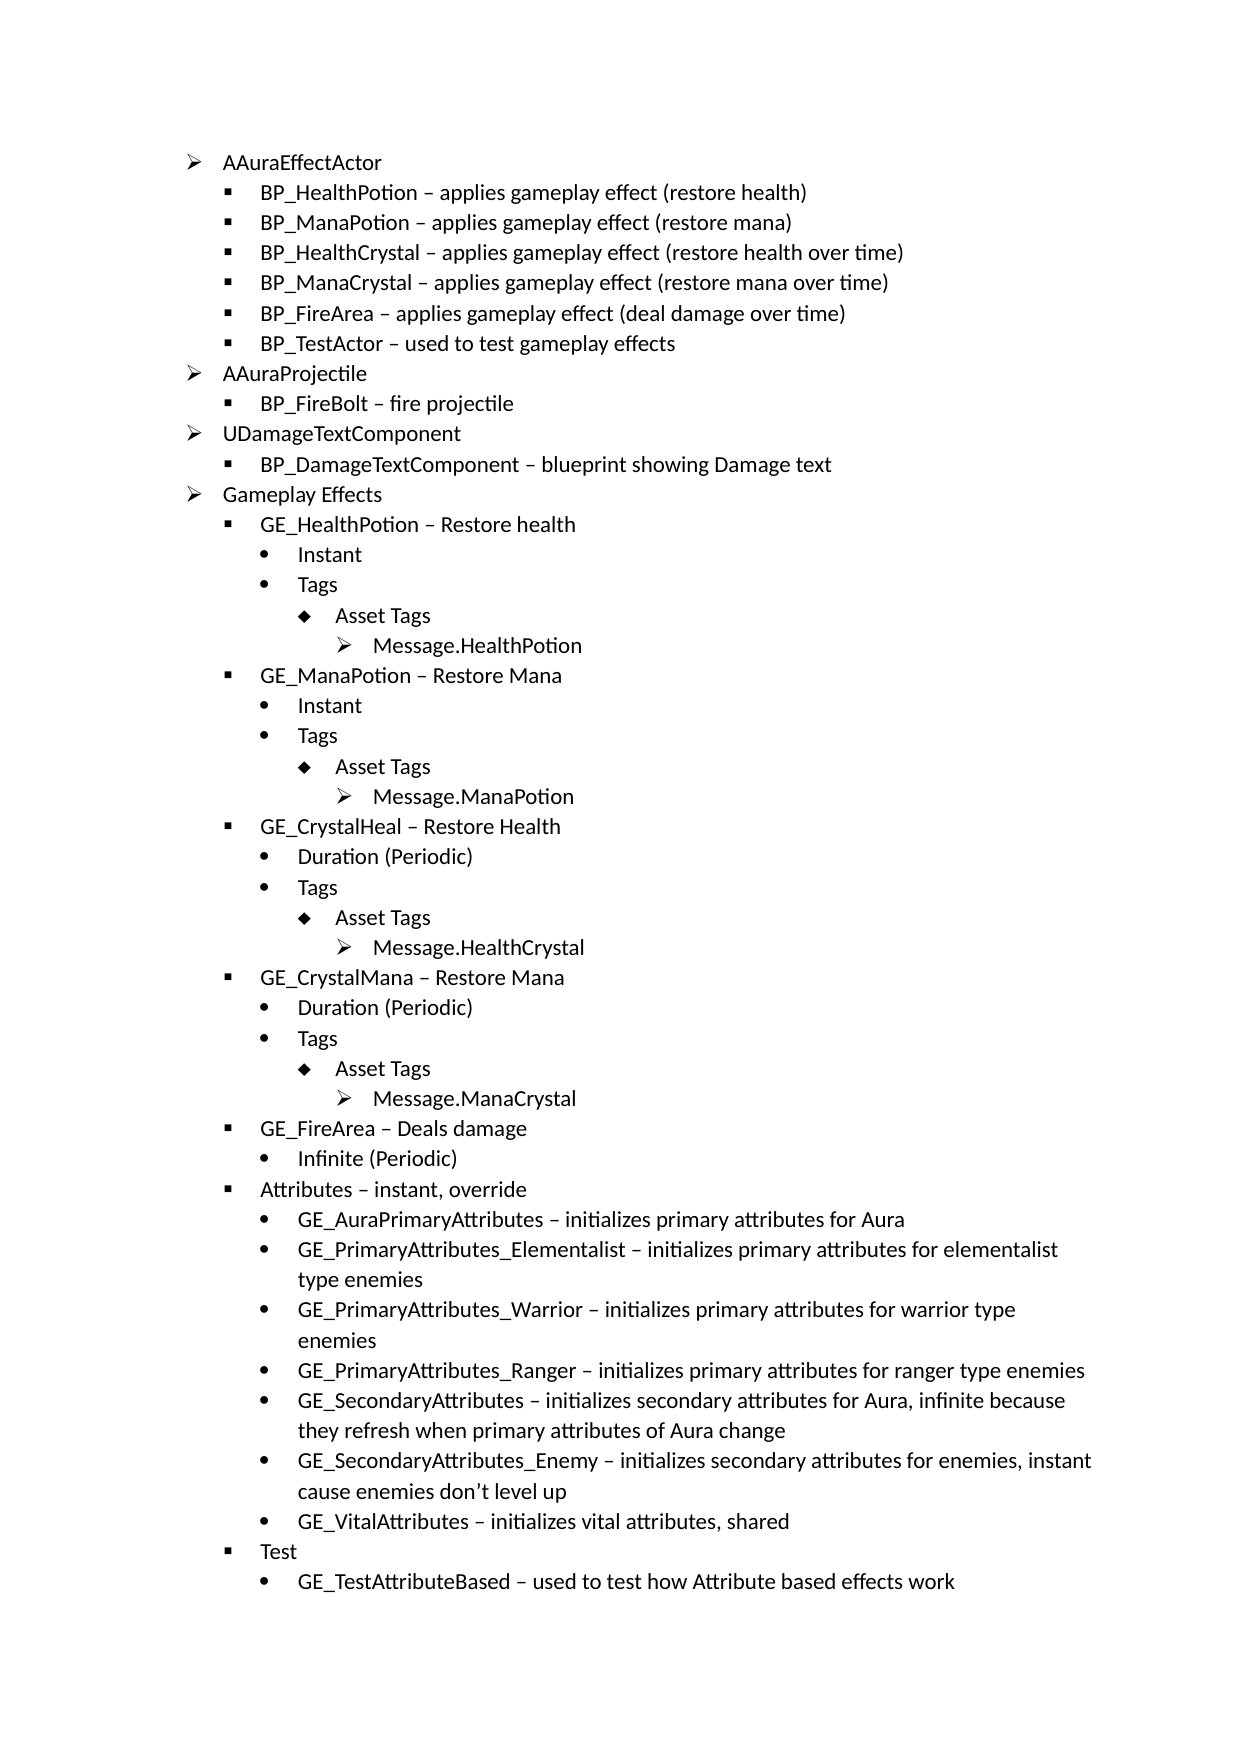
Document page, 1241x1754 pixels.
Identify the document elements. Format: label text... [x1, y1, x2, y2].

list AAuraEffectActor [185, 148, 1093, 176]
list Asset Tags [298, 1054, 1093, 1082]
list Message.ManaPotion [335, 782, 1093, 810]
list Tags [260, 571, 1093, 598]
list GE_VitalAttributes – initializes vital attributes, shared [260, 1507, 1093, 1535]
list Asset Tags [298, 752, 1093, 780]
list Attributes – instant, override [223, 1175, 1093, 1203]
list Tags [260, 1024, 1093, 1052]
list GE_SecondaryAttributes – initializes secondary attributes for Aura, infinite because they refresh when primary attributes of Aura change [260, 1386, 1093, 1444]
list AAuraProjectile [185, 359, 1093, 387]
list BP_TestActor – used to test gameplay effects [223, 329, 1093, 357]
list GE_TestAttributeBased – used to test how Attribute based effects work [260, 1567, 1093, 1595]
list Test [223, 1537, 1093, 1565]
list Instant [260, 540, 1093, 568]
list GE_CrystalMana – Restore Mana [223, 963, 1093, 991]
list BP_FireBolt – fire projectile [223, 389, 1093, 417]
list Tags [260, 873, 1093, 901]
list GE_PrimaryAttributes_Warrior – initializes primary attributes for warrior type enemies [260, 1296, 1093, 1354]
list Duration (Periodic) [260, 842, 1093, 870]
list Instant [260, 691, 1093, 719]
list Infinite (Periodic) [260, 1144, 1093, 1172]
list BP_DamageTextComponent – blueprint showing Damage text [223, 450, 1093, 478]
list GE_PrimaryAttributes_Ranger – initializes primary attributes for ranger type enemies [260, 1356, 1093, 1384]
list Gameplay Effects [185, 480, 1093, 508]
list Asset Tags [298, 601, 1093, 629]
list Asset Tags [298, 903, 1093, 931]
list GE_ManaPotion – Restore Mana [223, 661, 1093, 689]
list BP_HealthPotion – applies gameplay effect (restore health) [223, 178, 1093, 206]
list BP_HealthCrystal – applies gameplay effect (restore health over time) [223, 238, 1093, 266]
list UDamageTextComponent [185, 419, 1093, 447]
list BP_ManaCrystal – applies gameplay effect (restore mana over time) [223, 268, 1093, 296]
list GE_PrimaryAttributes_Elementalist – initializes primary attributes for elementalist type enemies [260, 1235, 1093, 1293]
list BP_FireArea – applies gameplay effect (deal damage over time) [223, 299, 1093, 327]
list GE_SecondaryAttributes_Enemy – initializes secondary attributes for enemies, instant cause enemies don’t level up [260, 1447, 1093, 1505]
list Message.ManaCrystal [335, 1084, 1093, 1112]
list Message.HealthPotion [335, 631, 1093, 659]
list Tags [260, 722, 1093, 749]
list Message.HealthCrystal [335, 933, 1093, 961]
list GE_AuraPrimaryAttributes – initializes primary attributes for Aura [260, 1205, 1093, 1233]
list GE_HealthPotion – Restore health [223, 510, 1093, 538]
list GE_FireArea – Deals damage [223, 1114, 1093, 1142]
list Duration (Periodic) [260, 993, 1093, 1021]
list BP_ManaPotion – applies gameplay effect (restore mana) [223, 208, 1093, 236]
list GE_CrystalHeal – Restore Health [223, 812, 1093, 840]
